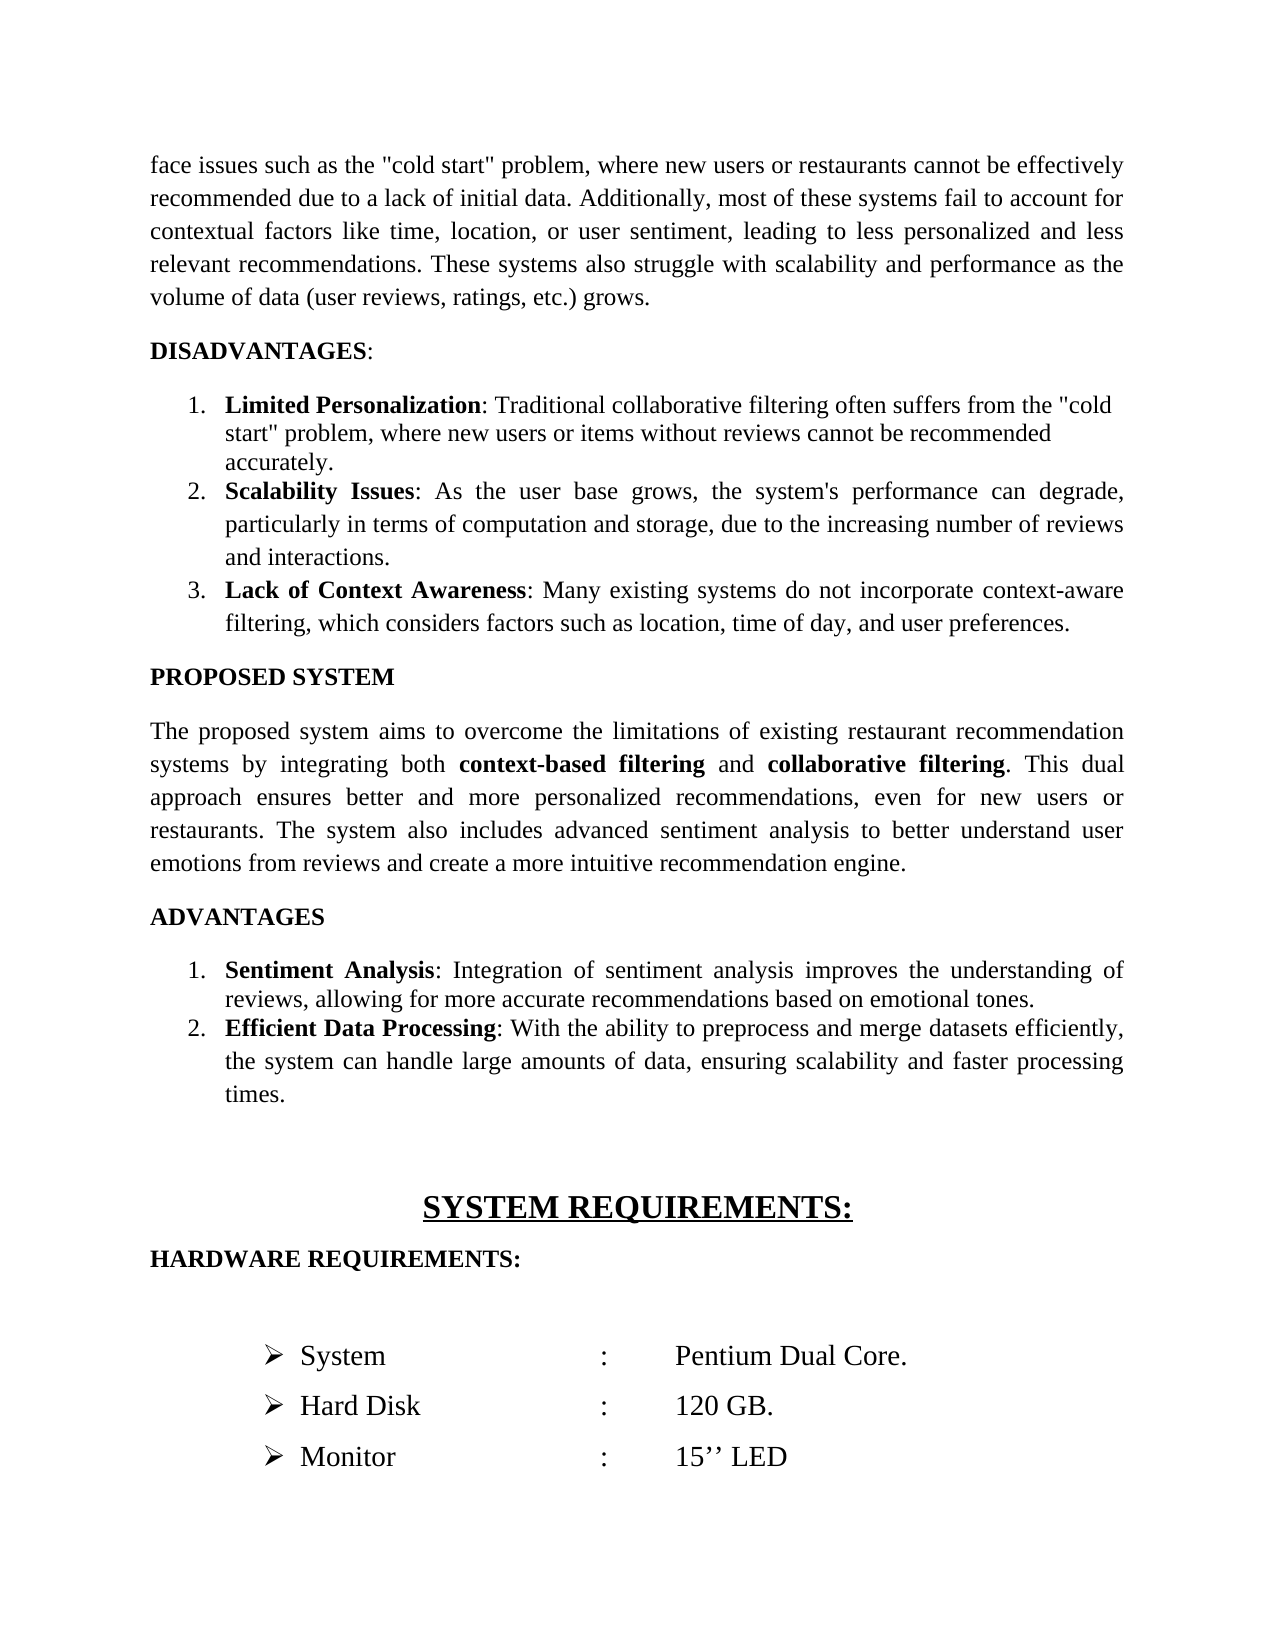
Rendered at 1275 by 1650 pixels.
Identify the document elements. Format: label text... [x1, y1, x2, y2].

list Efficient Data Processing: With the ability to preprocess and merge datasets efficiently, the system can handle large amounts of data, ensuring scalability and faster processing times. [187, 1013, 1125, 1108]
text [150, 150, 1125, 311]
list Monitor : 15’’ LED [262, 1439, 1125, 1472]
text The proposed system aims to overcome the limitations of existing restaurant recommendation systems by integrating both context-based filtering and collaborative filtering. This dual approach ensures better and more personalized recommendations, even for new users or restaurants. The system also includes advanced sentiment analysis to better understand user emotions from reviews and create a more intuitive recommendation engine. [150, 716, 1125, 877]
text SYSTEM REQUIREMENTS: [150, 1187, 1125, 1225]
text HARDWARE REQUIREMENTS: [150, 1244, 1125, 1273]
list Sentiment Analysis: Integration of sentiment analysis improves the understanding of reviews, allowing for more accurate recommendations based on emotional tones. [187, 956, 1125, 1013]
text PROPOSED SYSTEM [150, 662, 1125, 691]
list Limited Personalization: Traditional collaborative filtering often suffers from the "cold start" problem, where new users or items without reviews cannot be recommended accurately. [187, 390, 1125, 476]
list Scalability Issues: As the user base grows, the system's performance can degrade, particularly in terms of computation and storage, due to the increasing number of reviews and interactions. [187, 476, 1125, 571]
list Lack of Context Awareness: Many existing systems do not incorporate context-aware filtering, which considers factors such as location, time of day, and user preferences. [187, 575, 1125, 637]
list Hard Disk : 120 GB. [262, 1388, 1125, 1422]
text DISADVANTAGES: [150, 336, 1125, 365]
text ADVANTAGES [150, 902, 1125, 931]
list System : Pentium Dual Core. [262, 1338, 1125, 1371]
